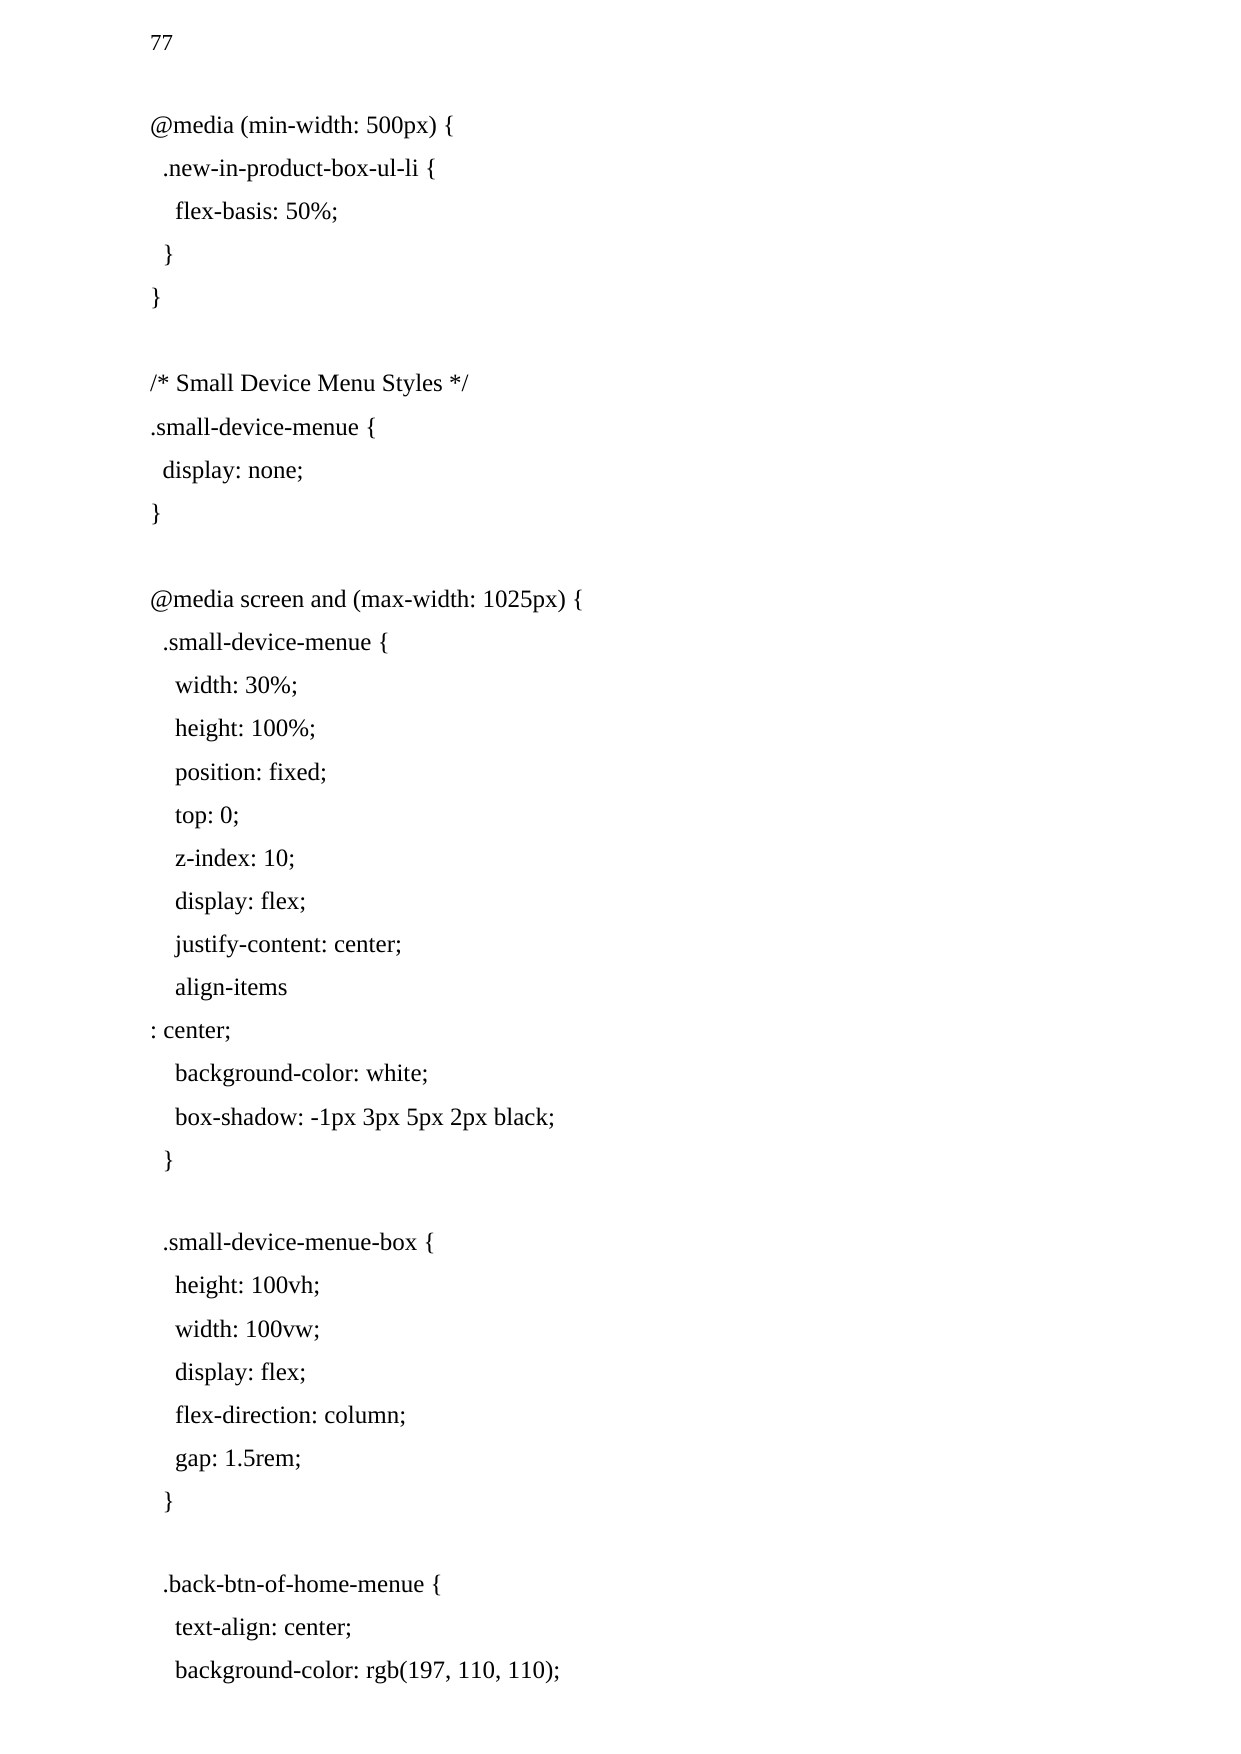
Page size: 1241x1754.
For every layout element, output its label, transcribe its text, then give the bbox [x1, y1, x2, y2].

text .back-btn-of-home-menue { [150, 1569, 1151, 1597]
text flex-direction: column; [150, 1400, 1151, 1429]
text width: 100vw; [150, 1314, 1151, 1342]
text .new-in-product-box-ul-li { [150, 153, 1151, 182]
text .small-device-menue { [150, 627, 1151, 656]
text position: fixed; [150, 757, 1151, 785]
text .small-device-menue { [150, 412, 1151, 440]
text top: 0; [150, 800, 1151, 828]
text text-align: center; [150, 1612, 1151, 1641]
text : center; [150, 1015, 1151, 1044]
text } [150, 1145, 1151, 1173]
text /* Small Device Menu Styles */ [150, 368, 1151, 397]
text } [150, 498, 1151, 527]
text display: none; [150, 455, 1151, 483]
text box-shadow: -1px 3px 5px 2px black; [150, 1102, 1151, 1130]
text background-color: rgb(197, 110, 110); [150, 1655, 1151, 1684]
text align-items [150, 972, 1151, 1001]
text width: 30%; [150, 670, 1151, 699]
text display: flex; [150, 886, 1151, 915]
text justify-content: center; [150, 929, 1151, 958]
text @media (min-width: 500px) { [150, 110, 1151, 138]
text } [150, 239, 1151, 268]
text display: flex; [150, 1357, 1151, 1386]
text } [150, 1486, 1151, 1515]
text @media screen and (max-width: 1025px) { [150, 584, 1151, 613]
text height: 100vh; [150, 1271, 1151, 1299]
text } [150, 282, 1151, 311]
text height: 100%; [150, 713, 1151, 742]
text .small-device-menue-box { [150, 1227, 1151, 1256]
text z-index: 10; [150, 843, 1151, 872]
text background-color: white; [150, 1058, 1151, 1087]
text gap: 1.5rem; [150, 1443, 1151, 1472]
text flex-basis: 50%; [150, 196, 1151, 225]
